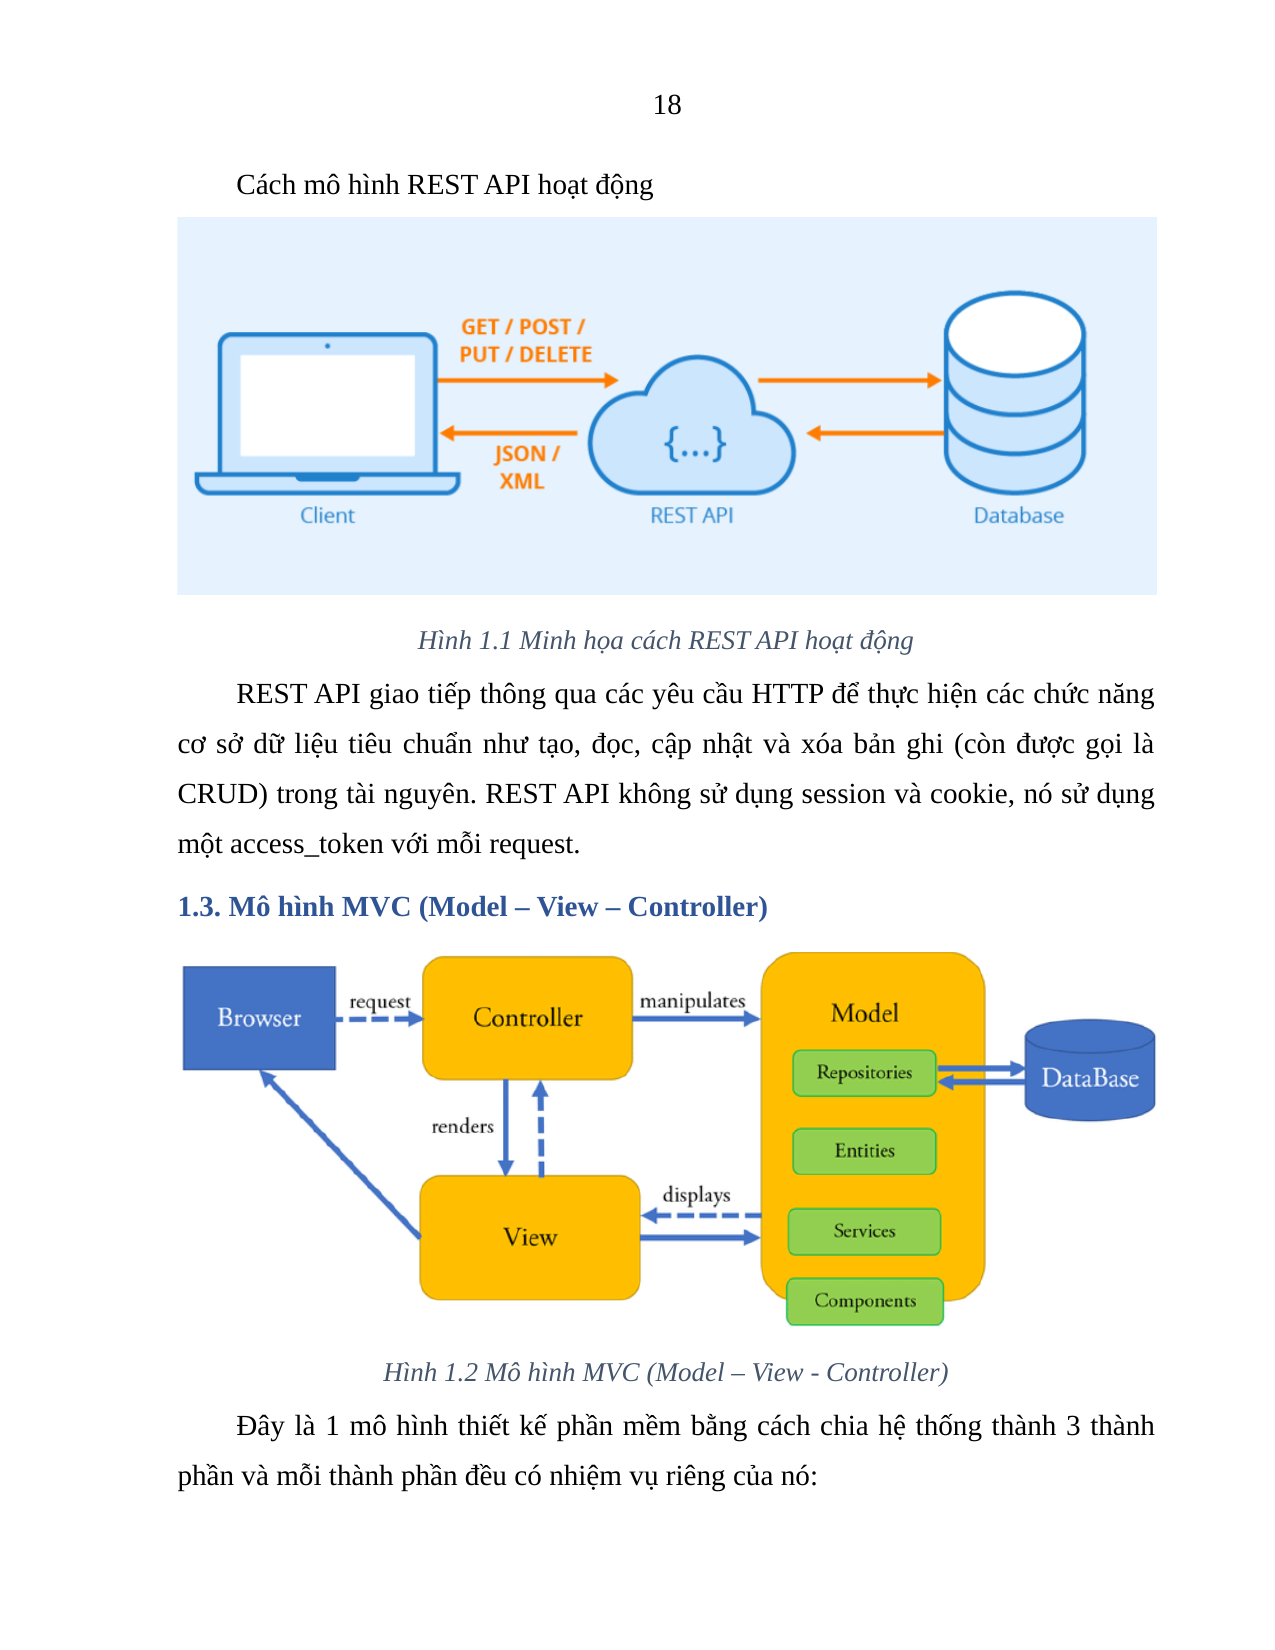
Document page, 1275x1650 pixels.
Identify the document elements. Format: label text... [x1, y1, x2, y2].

text REST API giao tiếp thông qua các yêu cầu HTTP để thực hiện các chức năng cơ sở dữ liệu tiêu chuẩn như tạo, đọc, cập nhật và xóa bản ghi (còn được gọi là CRUD) trong tài nguyên. REST API không sử dụng session và cookie, nó sử dụng một access_token với mỗi request. [177, 676, 1157, 860]
text Đây là 1 mô hình thiết kế phần mềm bằng cách chia hệ thống thành 3 thành phần và mỗi thành phần đều có nhiệm vụ riêng của nó: [177, 1408, 1157, 1492]
subtitle Mô hình MVC (Model – View – Controller) [177, 889, 1157, 923]
picture [177, 217, 1157, 595]
text Cách mô hình REST API hoạt động [177, 167, 1157, 217]
picture [177, 952, 1157, 1327]
text Hình 1.1 Minh họa cách REST API hoạt động [177, 624, 1157, 655]
text Hình 1.2 Mô hình MVC (Model – View - Controller) [177, 1356, 1157, 1387]
